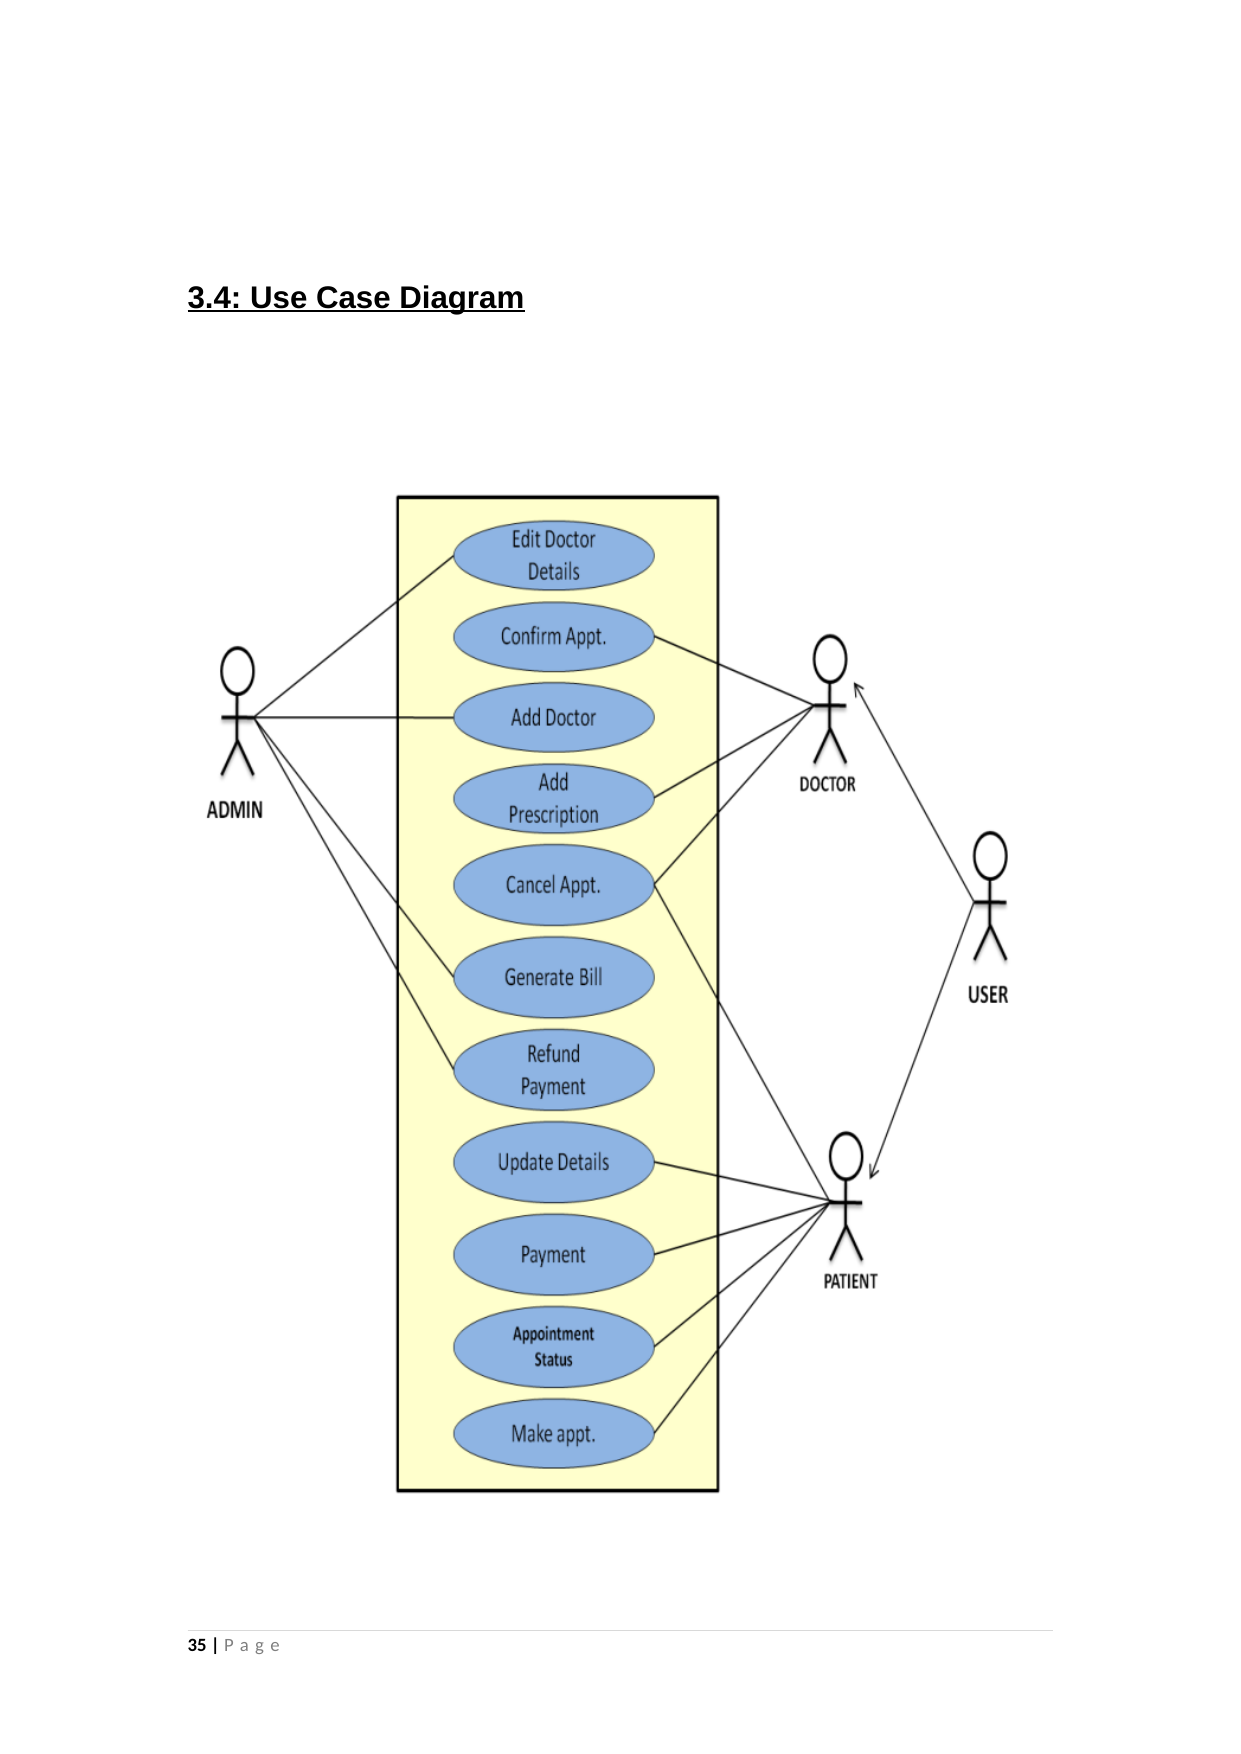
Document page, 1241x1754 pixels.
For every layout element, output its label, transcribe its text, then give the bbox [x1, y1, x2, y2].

picture [187, 478, 1053, 1522]
subtitle 3.4: Use Case Diagram [187, 279, 1053, 315]
